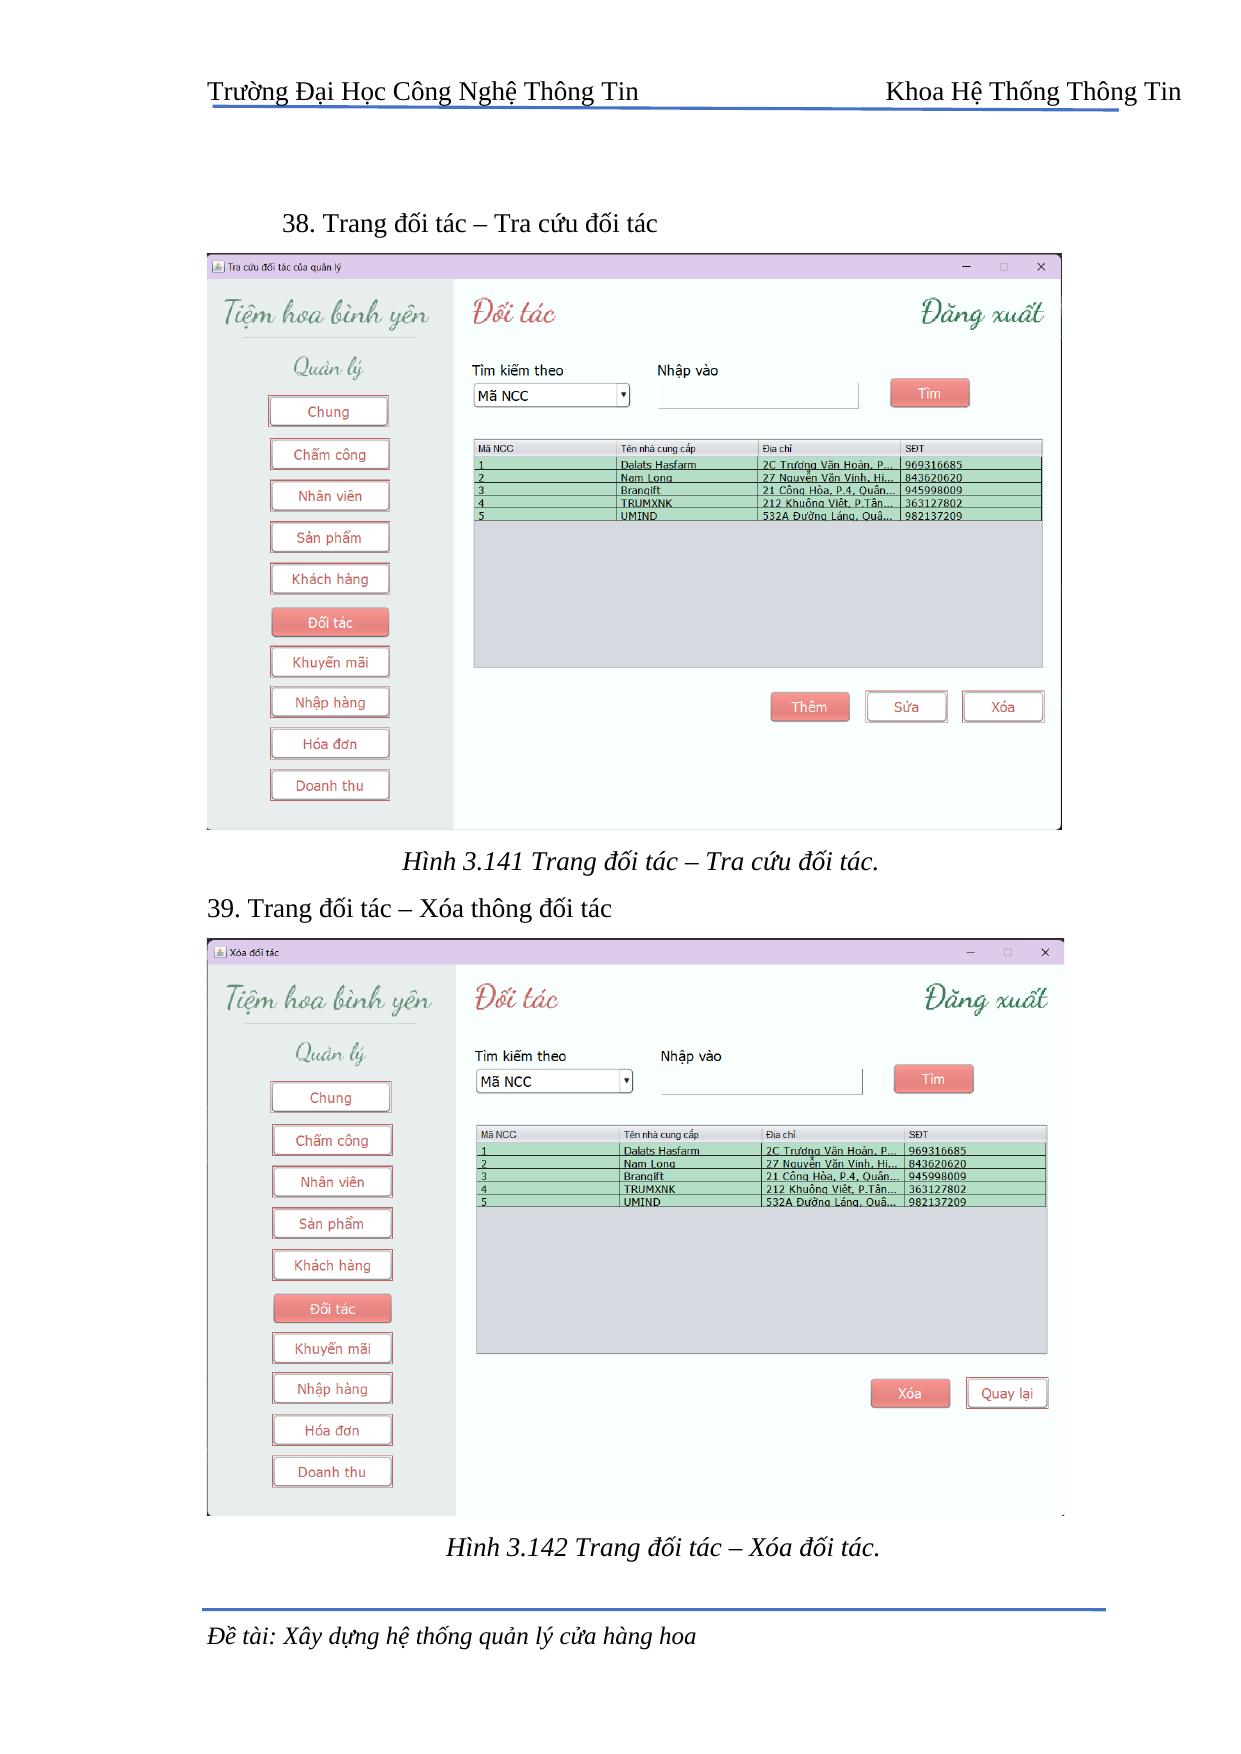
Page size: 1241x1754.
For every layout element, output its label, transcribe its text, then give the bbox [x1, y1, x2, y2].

text 39. Trang đối tác – Xóa thông đối tác [207, 892, 1122, 923]
text 38. Trang đối tác – Tra cứu đối tác [207, 207, 1122, 238]
text Hình 3.141 Trang đối tác – Tra cứu đối tác. [207, 845, 1122, 876]
picture [206, 938, 1065, 1516]
picture [206, 253, 1062, 830]
text Hình 3.142 Trang đối tác – Xóa đối tác. [207, 1532, 1122, 1563]
